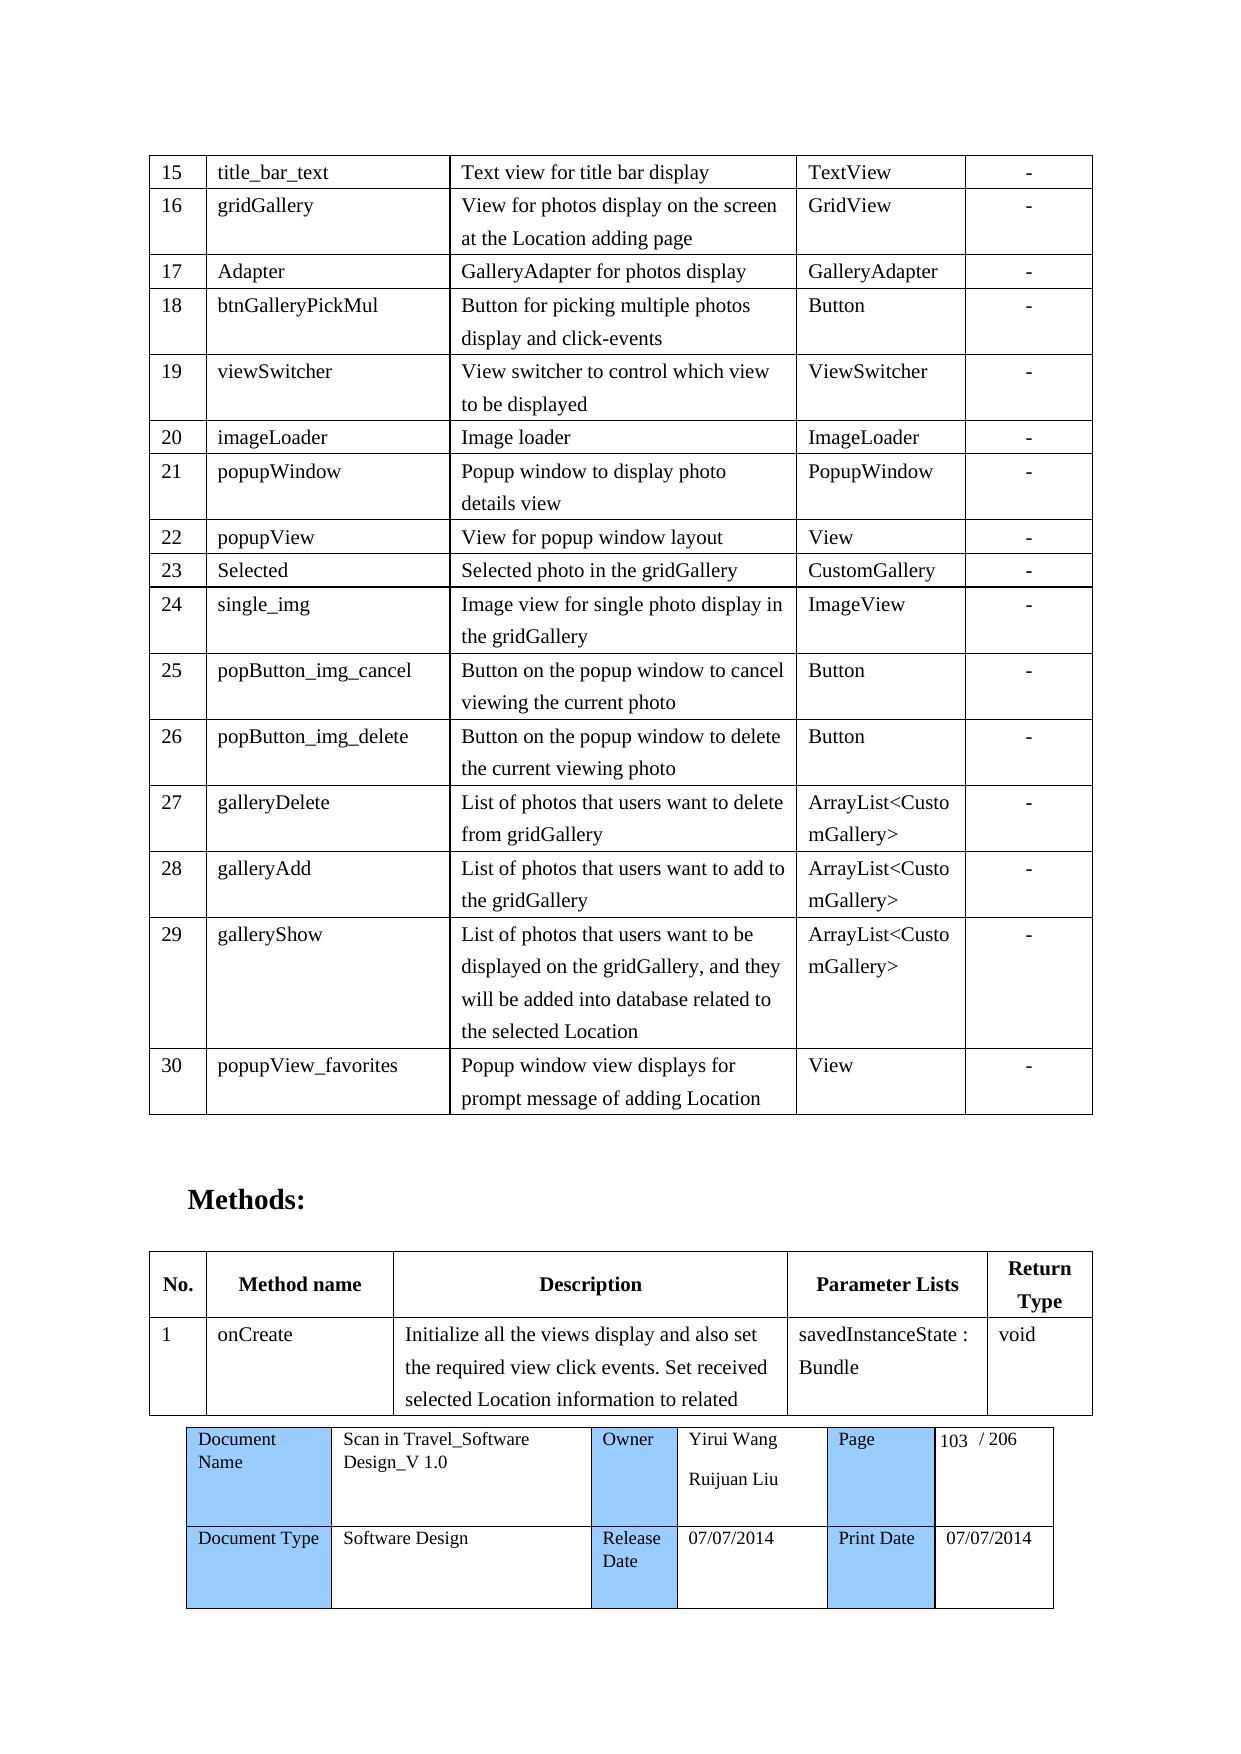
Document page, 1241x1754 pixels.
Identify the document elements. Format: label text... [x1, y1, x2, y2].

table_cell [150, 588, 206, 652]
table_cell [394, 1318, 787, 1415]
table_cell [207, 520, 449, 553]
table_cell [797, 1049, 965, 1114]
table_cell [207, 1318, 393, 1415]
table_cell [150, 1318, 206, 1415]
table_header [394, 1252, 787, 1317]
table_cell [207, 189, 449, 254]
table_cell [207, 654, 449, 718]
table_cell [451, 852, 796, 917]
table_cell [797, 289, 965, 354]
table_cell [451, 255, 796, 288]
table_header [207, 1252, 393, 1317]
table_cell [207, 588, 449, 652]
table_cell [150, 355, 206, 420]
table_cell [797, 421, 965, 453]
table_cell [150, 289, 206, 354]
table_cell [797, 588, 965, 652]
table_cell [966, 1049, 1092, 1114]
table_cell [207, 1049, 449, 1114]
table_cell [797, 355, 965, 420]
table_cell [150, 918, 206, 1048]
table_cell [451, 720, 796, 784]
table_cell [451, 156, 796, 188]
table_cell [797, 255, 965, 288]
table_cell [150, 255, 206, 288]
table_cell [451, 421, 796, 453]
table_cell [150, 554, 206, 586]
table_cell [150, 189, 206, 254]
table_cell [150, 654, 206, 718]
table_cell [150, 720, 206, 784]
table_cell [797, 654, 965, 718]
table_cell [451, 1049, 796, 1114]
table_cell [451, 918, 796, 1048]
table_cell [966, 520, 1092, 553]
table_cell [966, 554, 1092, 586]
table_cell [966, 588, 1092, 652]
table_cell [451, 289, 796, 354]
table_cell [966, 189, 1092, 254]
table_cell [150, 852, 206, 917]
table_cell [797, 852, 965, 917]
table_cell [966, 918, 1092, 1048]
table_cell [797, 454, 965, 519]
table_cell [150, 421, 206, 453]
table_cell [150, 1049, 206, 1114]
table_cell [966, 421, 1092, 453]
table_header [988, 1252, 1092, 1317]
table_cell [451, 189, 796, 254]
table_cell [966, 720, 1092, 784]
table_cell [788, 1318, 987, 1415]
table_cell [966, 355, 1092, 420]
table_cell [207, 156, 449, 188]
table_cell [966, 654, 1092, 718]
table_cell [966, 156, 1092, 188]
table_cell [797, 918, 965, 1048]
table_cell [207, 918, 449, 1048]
text Methods: [187, 1167, 1053, 1232]
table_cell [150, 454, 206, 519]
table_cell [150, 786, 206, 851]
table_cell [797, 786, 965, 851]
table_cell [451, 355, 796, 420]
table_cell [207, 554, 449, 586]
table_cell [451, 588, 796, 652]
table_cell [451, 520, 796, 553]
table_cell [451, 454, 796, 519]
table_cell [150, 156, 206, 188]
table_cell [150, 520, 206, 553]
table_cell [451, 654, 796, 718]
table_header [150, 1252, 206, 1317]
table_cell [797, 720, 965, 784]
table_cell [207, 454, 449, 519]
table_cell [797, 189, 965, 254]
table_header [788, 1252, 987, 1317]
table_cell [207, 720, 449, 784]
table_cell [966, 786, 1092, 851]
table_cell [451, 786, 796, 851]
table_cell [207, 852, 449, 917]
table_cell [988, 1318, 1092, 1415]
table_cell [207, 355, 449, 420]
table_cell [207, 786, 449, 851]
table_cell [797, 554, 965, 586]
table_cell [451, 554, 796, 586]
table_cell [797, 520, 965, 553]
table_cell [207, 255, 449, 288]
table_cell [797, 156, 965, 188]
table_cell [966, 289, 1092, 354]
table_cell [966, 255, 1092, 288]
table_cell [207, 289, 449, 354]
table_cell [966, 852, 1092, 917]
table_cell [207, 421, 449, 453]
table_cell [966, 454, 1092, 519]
